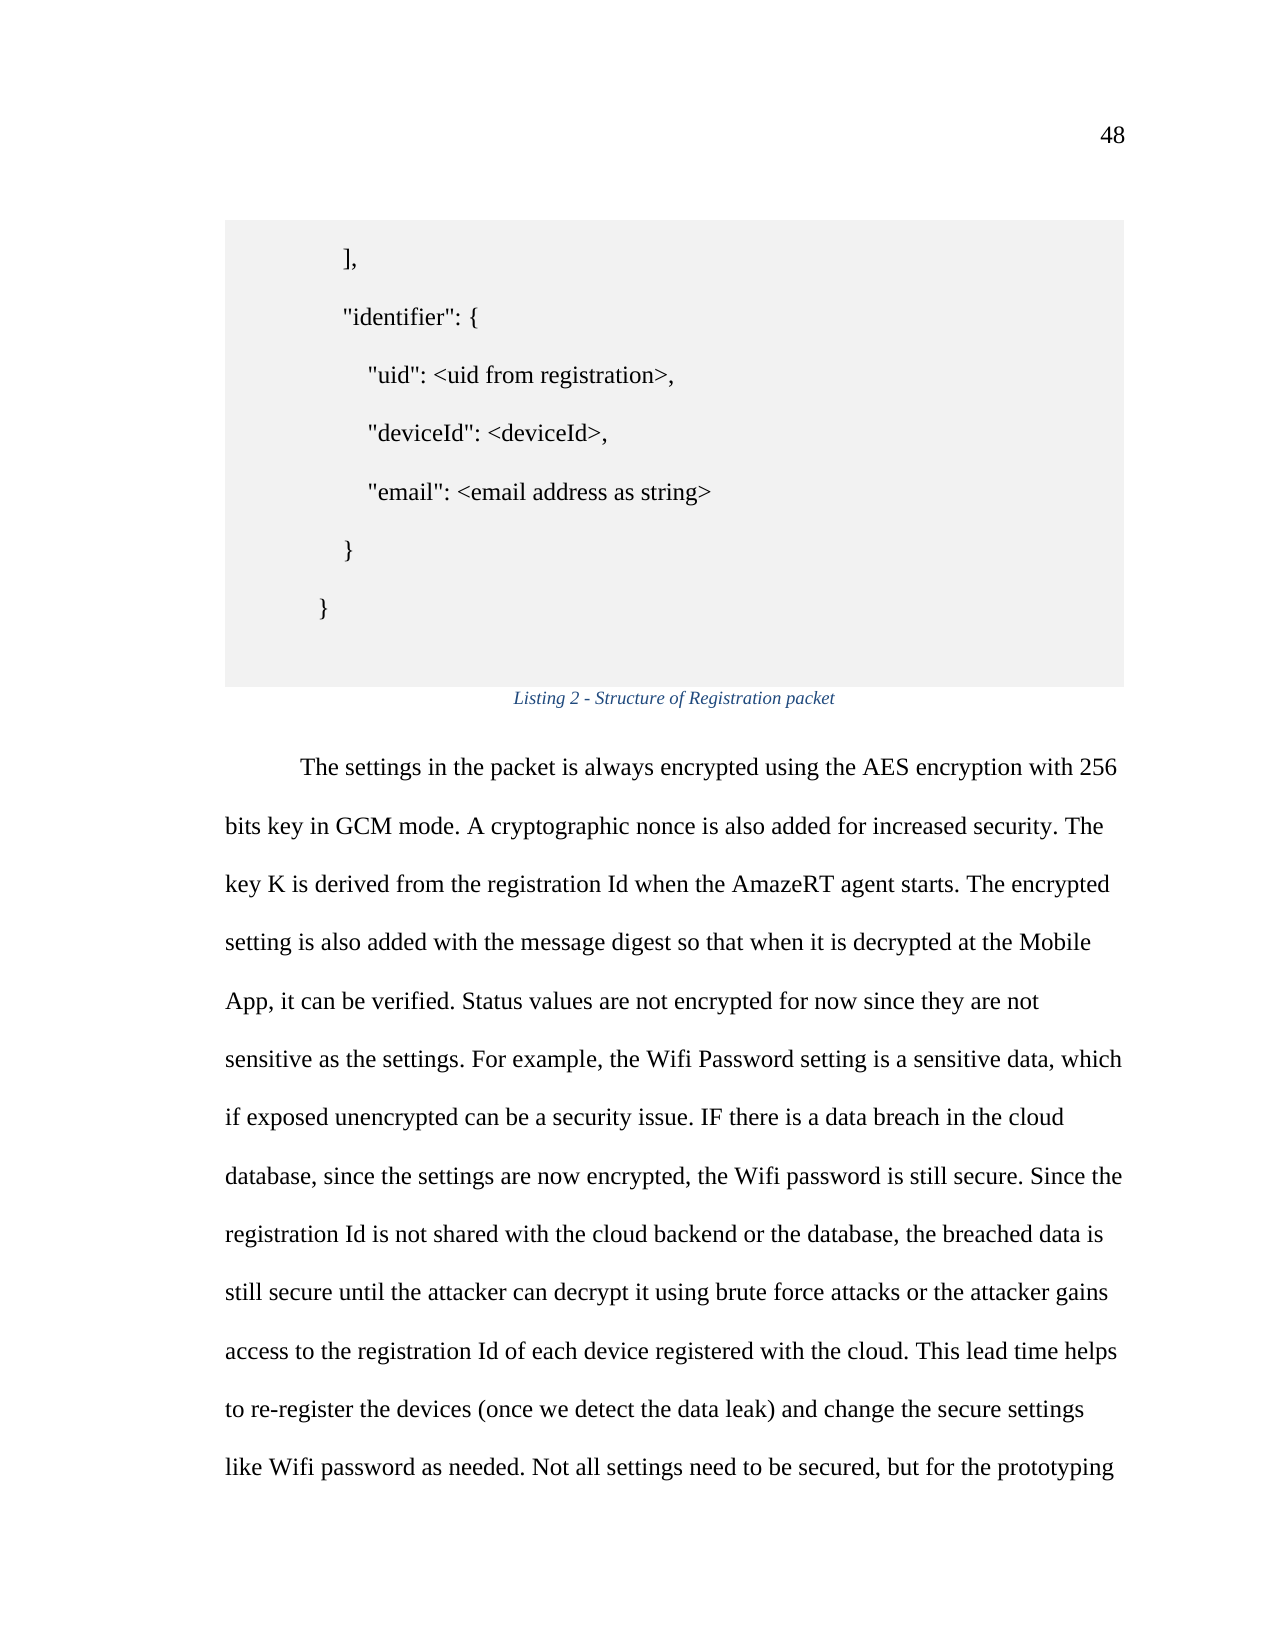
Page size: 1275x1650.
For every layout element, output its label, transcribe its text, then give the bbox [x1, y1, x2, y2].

text Listing 2 - Structure of Registration packet [225, 687, 1125, 708]
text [225, 729, 1125, 1487]
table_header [225, 220, 1124, 687]
